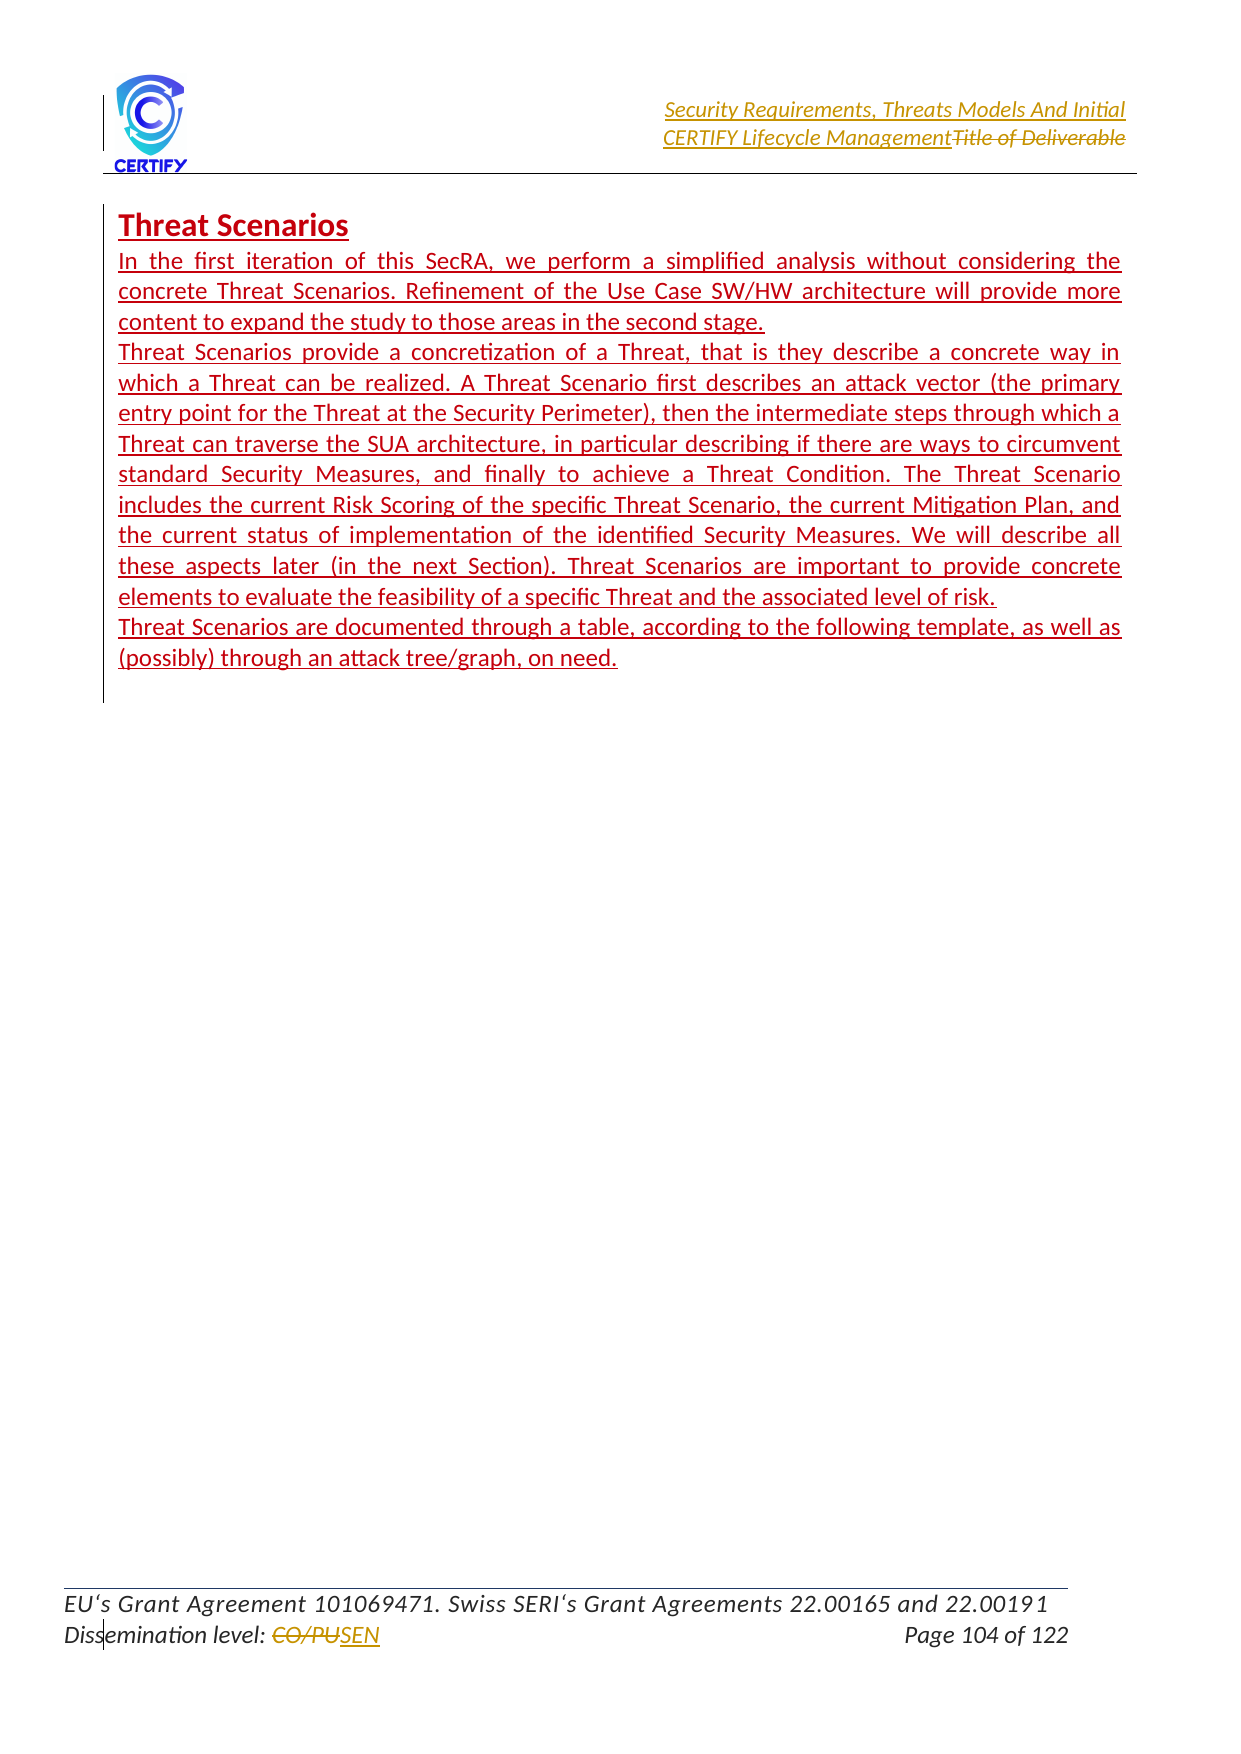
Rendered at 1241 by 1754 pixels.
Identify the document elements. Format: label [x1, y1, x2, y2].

picture [114, 73, 188, 173]
